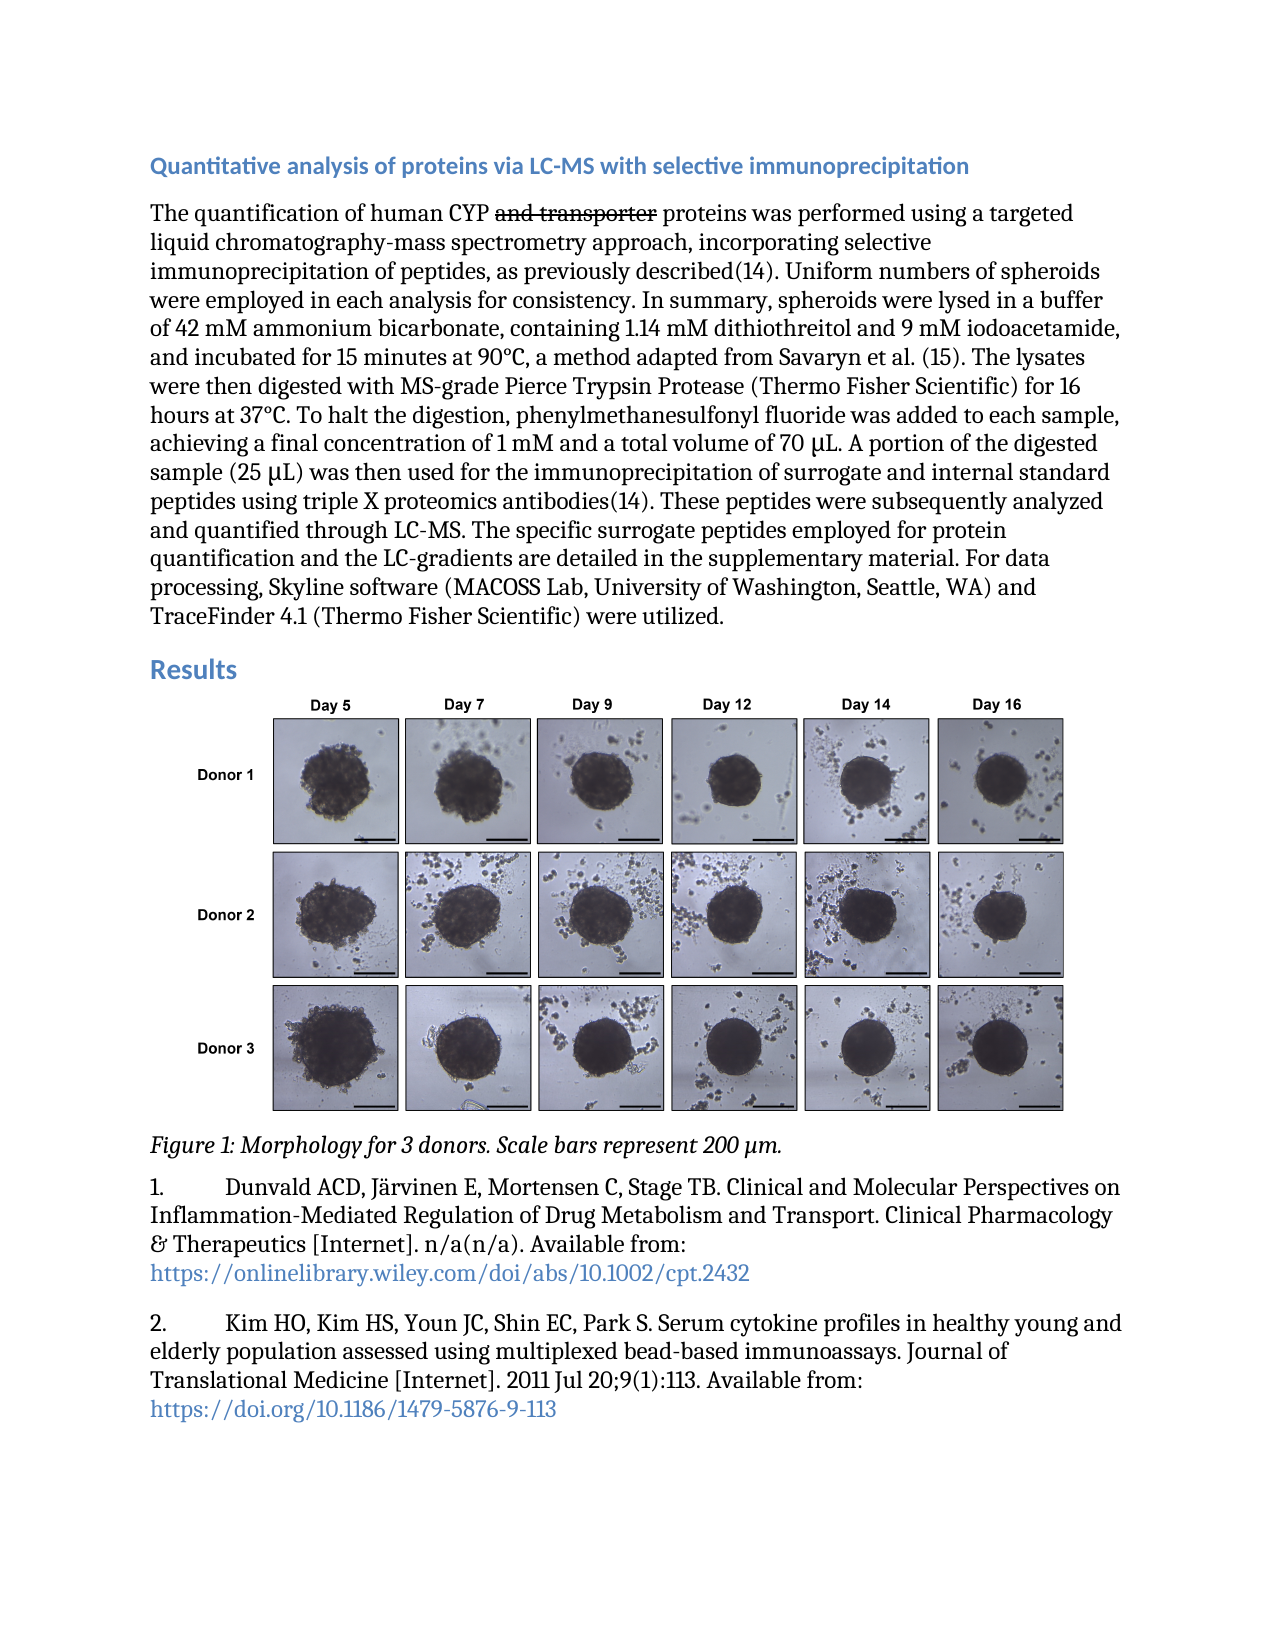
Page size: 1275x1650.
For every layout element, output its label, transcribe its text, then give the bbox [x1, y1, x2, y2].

text The quantification of human CYP and transporter proteins was performed using a targeted liquid chromatography-mass spectrometry approach, incorporating selective immunoprecipitation of peptides, as previously described(14). Uniform numbers of spheroids were employed in each analysis for consistency. In summary, spheroids were lysed in a buffer of 42 mM ammonium bicarbonate, containing 1.14 mM dithiothreitol and 9 mM iodoacetamide, and incubated for 15 minutes at 90°C, a method adapted from Savaryn et al. (15). The lysates were then digested with MS-grade Pierce Trypsin Protease (Thermo Fisher Scientific) for 16 hours at 37°C. To halt the digestion, phenylmethanesulfonyl fluoride was added to each sample, achieving a final concentration of 1 mM and a total volume of 70 μL. A portion of the digested sample (25 μL) was then used for the immunoprecipitation of surrogate and internal standard peptides using triple X proteomics antibodies(14). These peptides were subsequently analyzed and quantified through LC-MS. The specific surrogate peptides employed for protein quantification and the LC-gradients are detailed in the supplementary material. For data processing, Skyline software (MACOSS Lab, University of Washington, Seattle, WA) and TraceFinder 4.1 (Thermo Fisher Scientific) were utilized. [150, 199, 1125, 631]
text 1. Dunvald ACD, Järvinen E, Mortensen C, Stage TB. Clinical and Molecular Perspectives on Inflammation-Mediated Regulation of Drug Metabolism and Transport. Clinical Pharmacology & Therapeutics [Internet]. n/a(n/a). Available from: https://onlinelibrary.wiley.com/doi/abs/10.1002/cpt.2432 [150, 1173, 1125, 1288]
subtitle Results [150, 651, 1125, 687]
text 2. Kim HO, Kim HS, Youn JC, Shin EC, Park S. Serum cytokine profiles in healthy young and elderly population assessed using multiplexed bead-based immunoassays. Journal of Translational Medicine [Internet]. 2011 Jul 20;9(1):113. Available from: https://doi.org/10.1186/1479-5876-9-113 [150, 1308, 1125, 1423]
table_header Figure 1: Morphology for 3 donors. Scale bars represent 200 µm. [139, 687, 1114, 1173]
picture [188, 690, 1064, 1111]
subtitle Quantitative analysis of proteins via LC-MS with selective immunoprecipitation [150, 150, 1125, 181]
